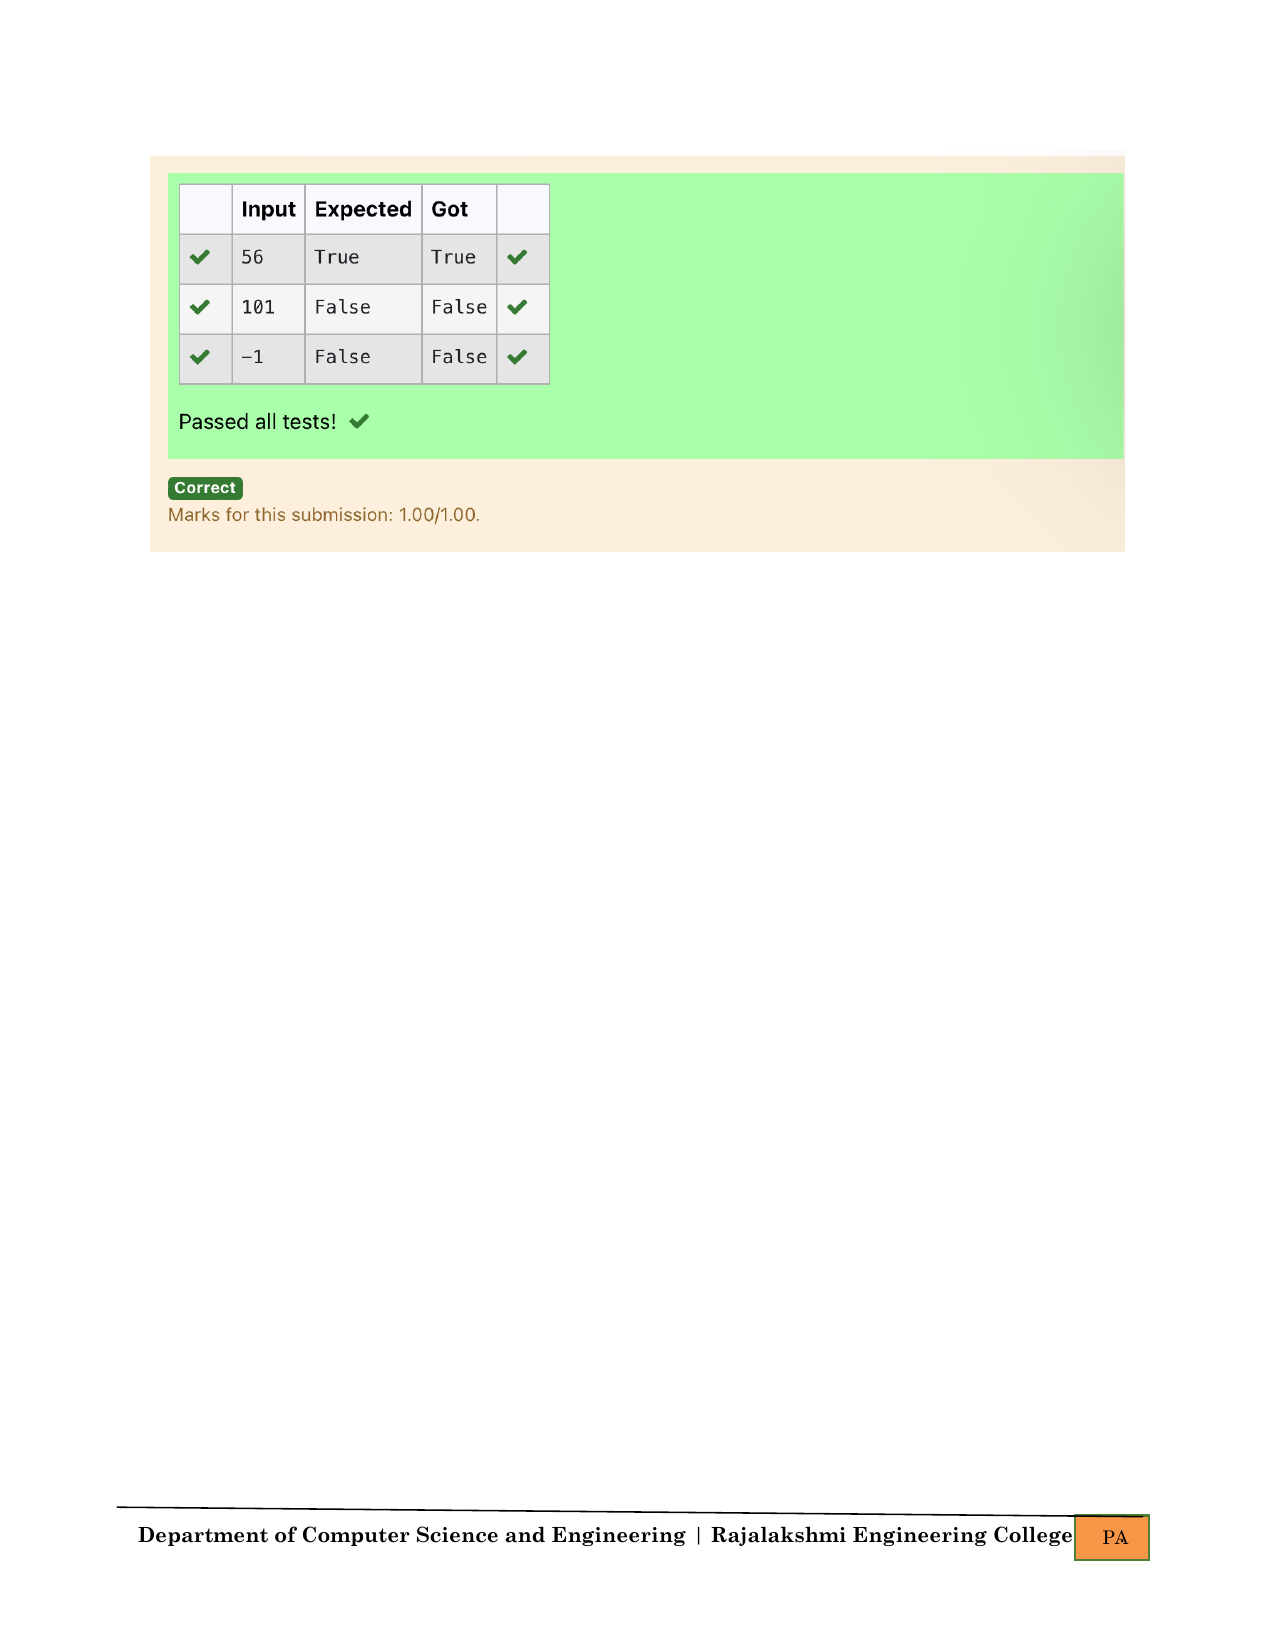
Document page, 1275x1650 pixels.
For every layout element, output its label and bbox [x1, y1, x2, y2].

picture [150, 150, 1125, 552]
